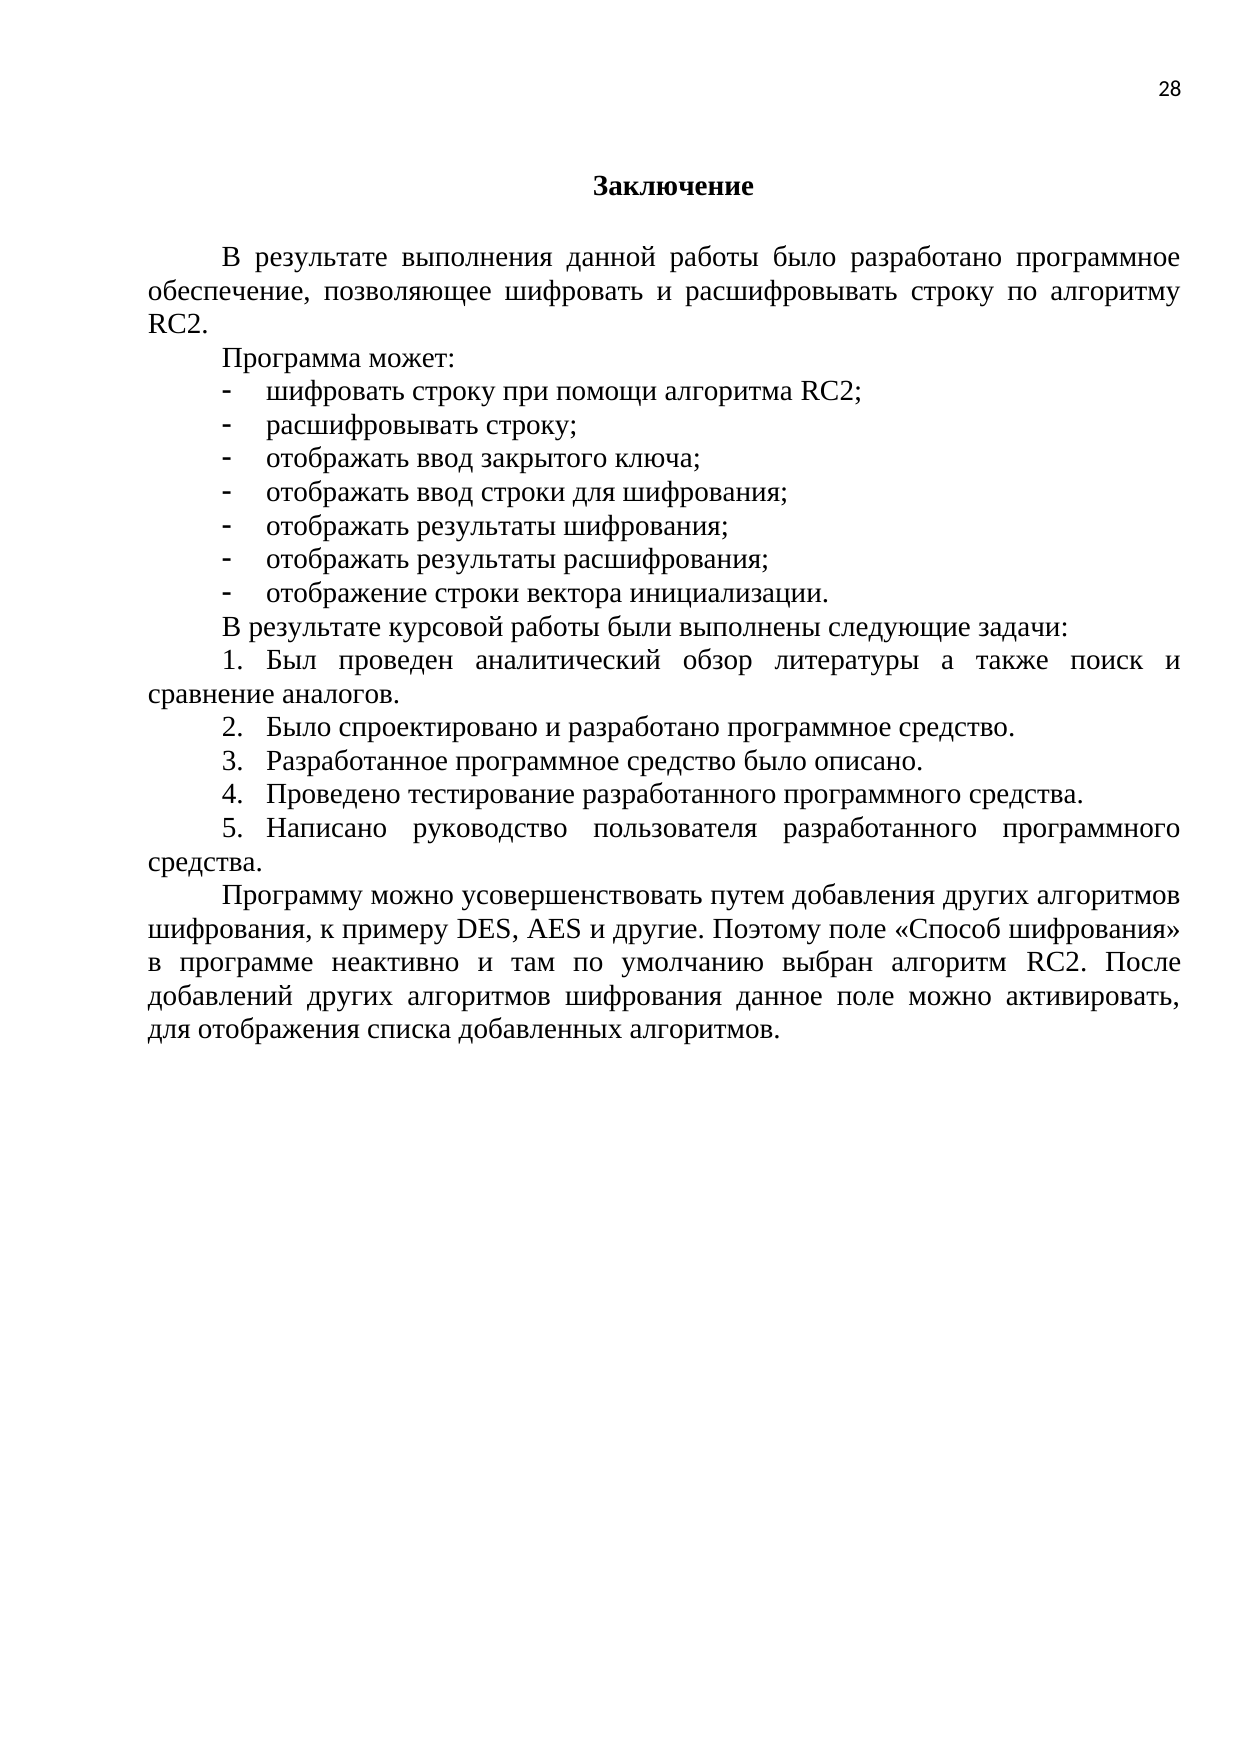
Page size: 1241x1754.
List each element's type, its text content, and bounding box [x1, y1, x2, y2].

list отображать ввод строки для шифрования; [148, 474, 1181, 508]
list Программу можно усовершенствовать путем добавления других алгоритмов шифрования, к примеру DES, AES и другие. Поэтому поле «Способ шифрования» в программе неактивно и там по умолчанию выбран алгоритм RC2. После добавлений других алгоритмов шифрования данное поле можно активировать, для отображения списка добавленных алгоритмов. [148, 877, 1181, 1045]
list В результате курсовой работы были выполнены следующие задачи: [222, 609, 1181, 642]
list Разработанное программное средство было описано. [148, 743, 1181, 777]
list Было спроектировано и разработано программное средство. [148, 709, 1181, 743]
list отображать результаты расшифрования; [148, 542, 1181, 575]
text В результате выполнения данной работы было разработано программное обеспечение, позволяющее шифровать и расшифровывать строку по алгоритму RC2. [148, 239, 1181, 340]
list отображение строки вектора инициализации. [148, 575, 1181, 609]
list расшифровывать строку; [148, 407, 1181, 441]
list шифровать строку при помощи алгоритма RC2; [148, 373, 1181, 407]
list Написано руководство пользователя разработанного программного средства. [148, 810, 1181, 877]
list отображать результаты шифрования; [148, 508, 1181, 542]
subtitle Заключение [148, 168, 1181, 202]
text Программа может: [148, 340, 1181, 373]
list отображать ввод закрытого ключа; [148, 441, 1181, 474]
list Проведено тестирование разработанного программного средства. [148, 777, 1181, 810]
list Был проведен аналитический обзор литературы а также поиск и сравнение аналогов. [148, 642, 1181, 709]
